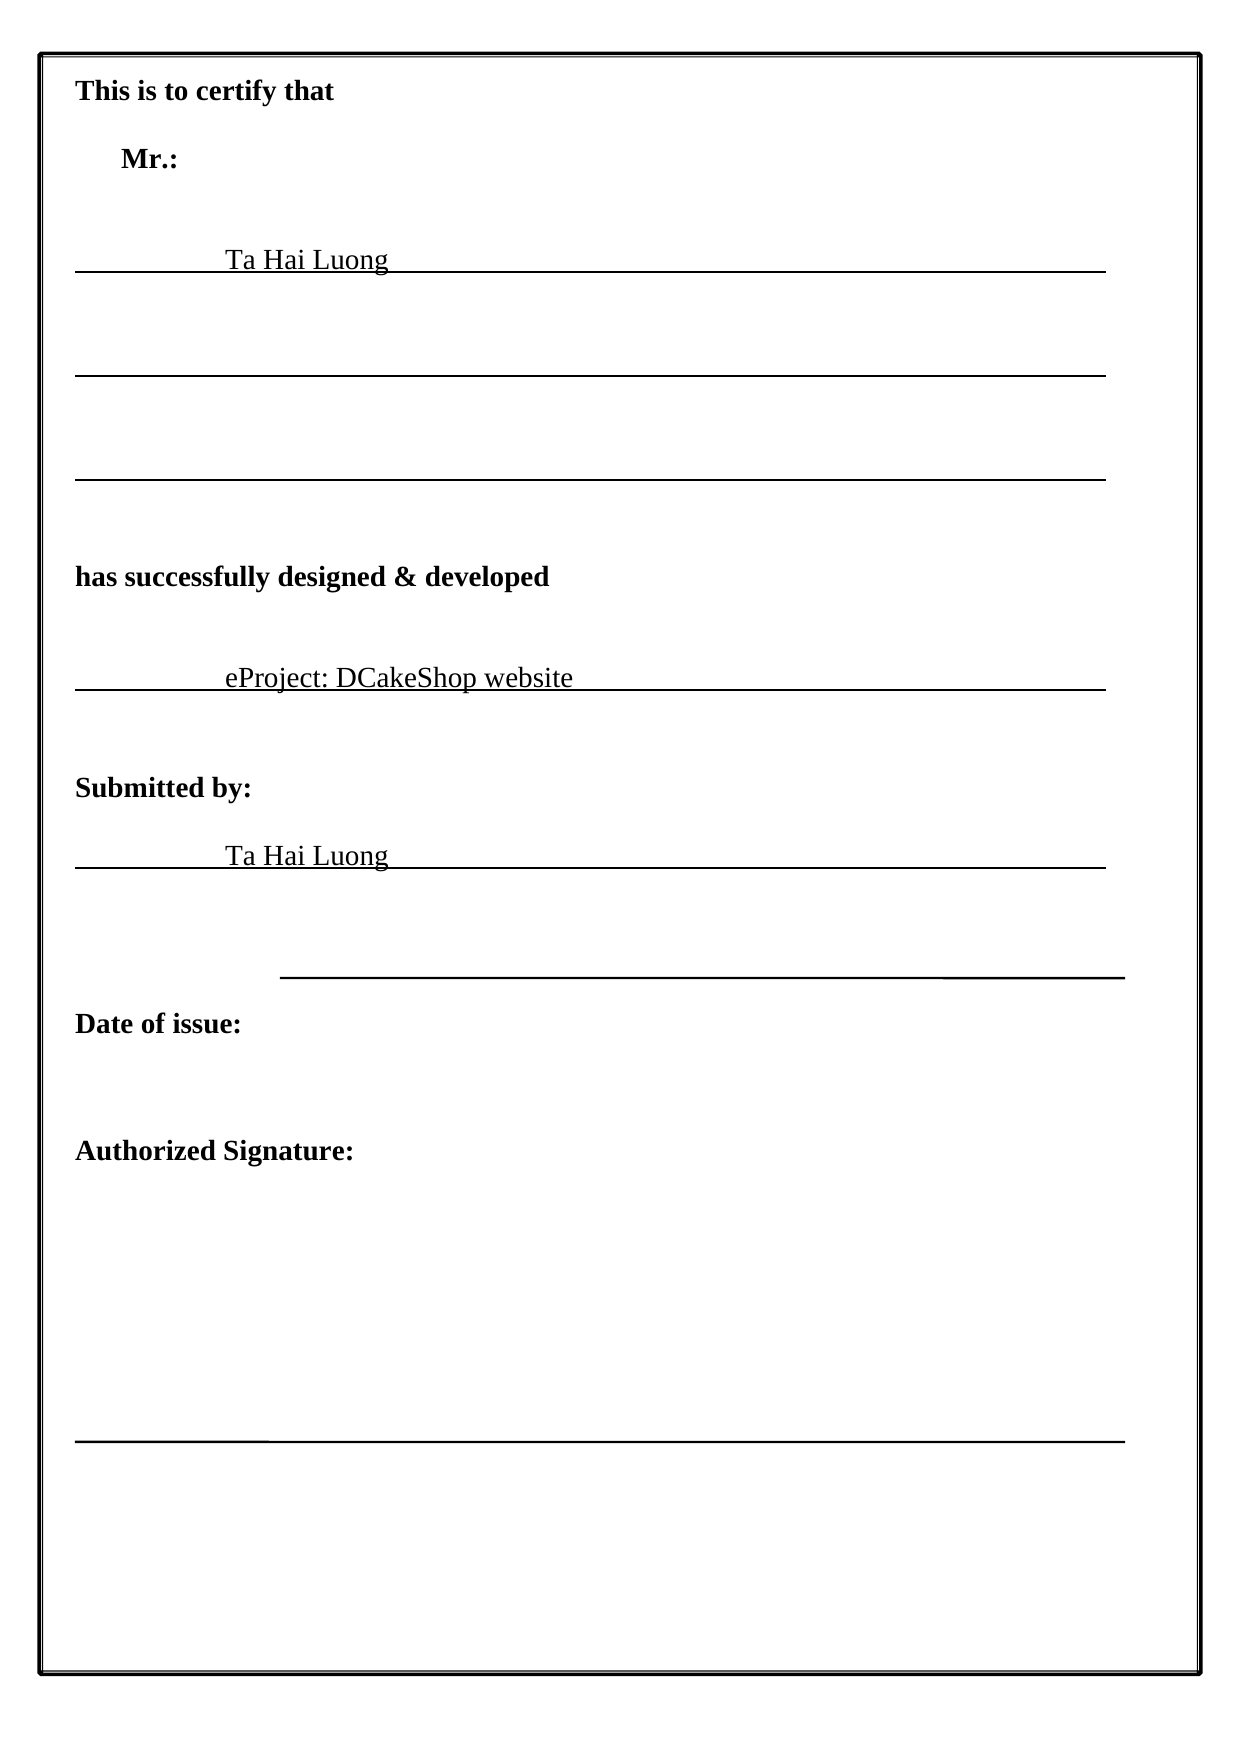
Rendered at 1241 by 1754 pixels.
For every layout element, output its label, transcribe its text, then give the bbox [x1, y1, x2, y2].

text Ta Hai Luong [75, 838, 1203, 872]
text Mr.: [75, 141, 1203, 174]
text Ta Hai Luong [75, 242, 1203, 275]
text eProject: DCakeShop website [75, 660, 1203, 694]
text Date of issue: [75, 1007, 1203, 1040]
text has successfully designed & developed [75, 559, 1203, 592]
text This is to certify that [75, 73, 1203, 107]
text Authorized Signature: [75, 1133, 1203, 1167]
text Submitted by: [75, 770, 1203, 804]
